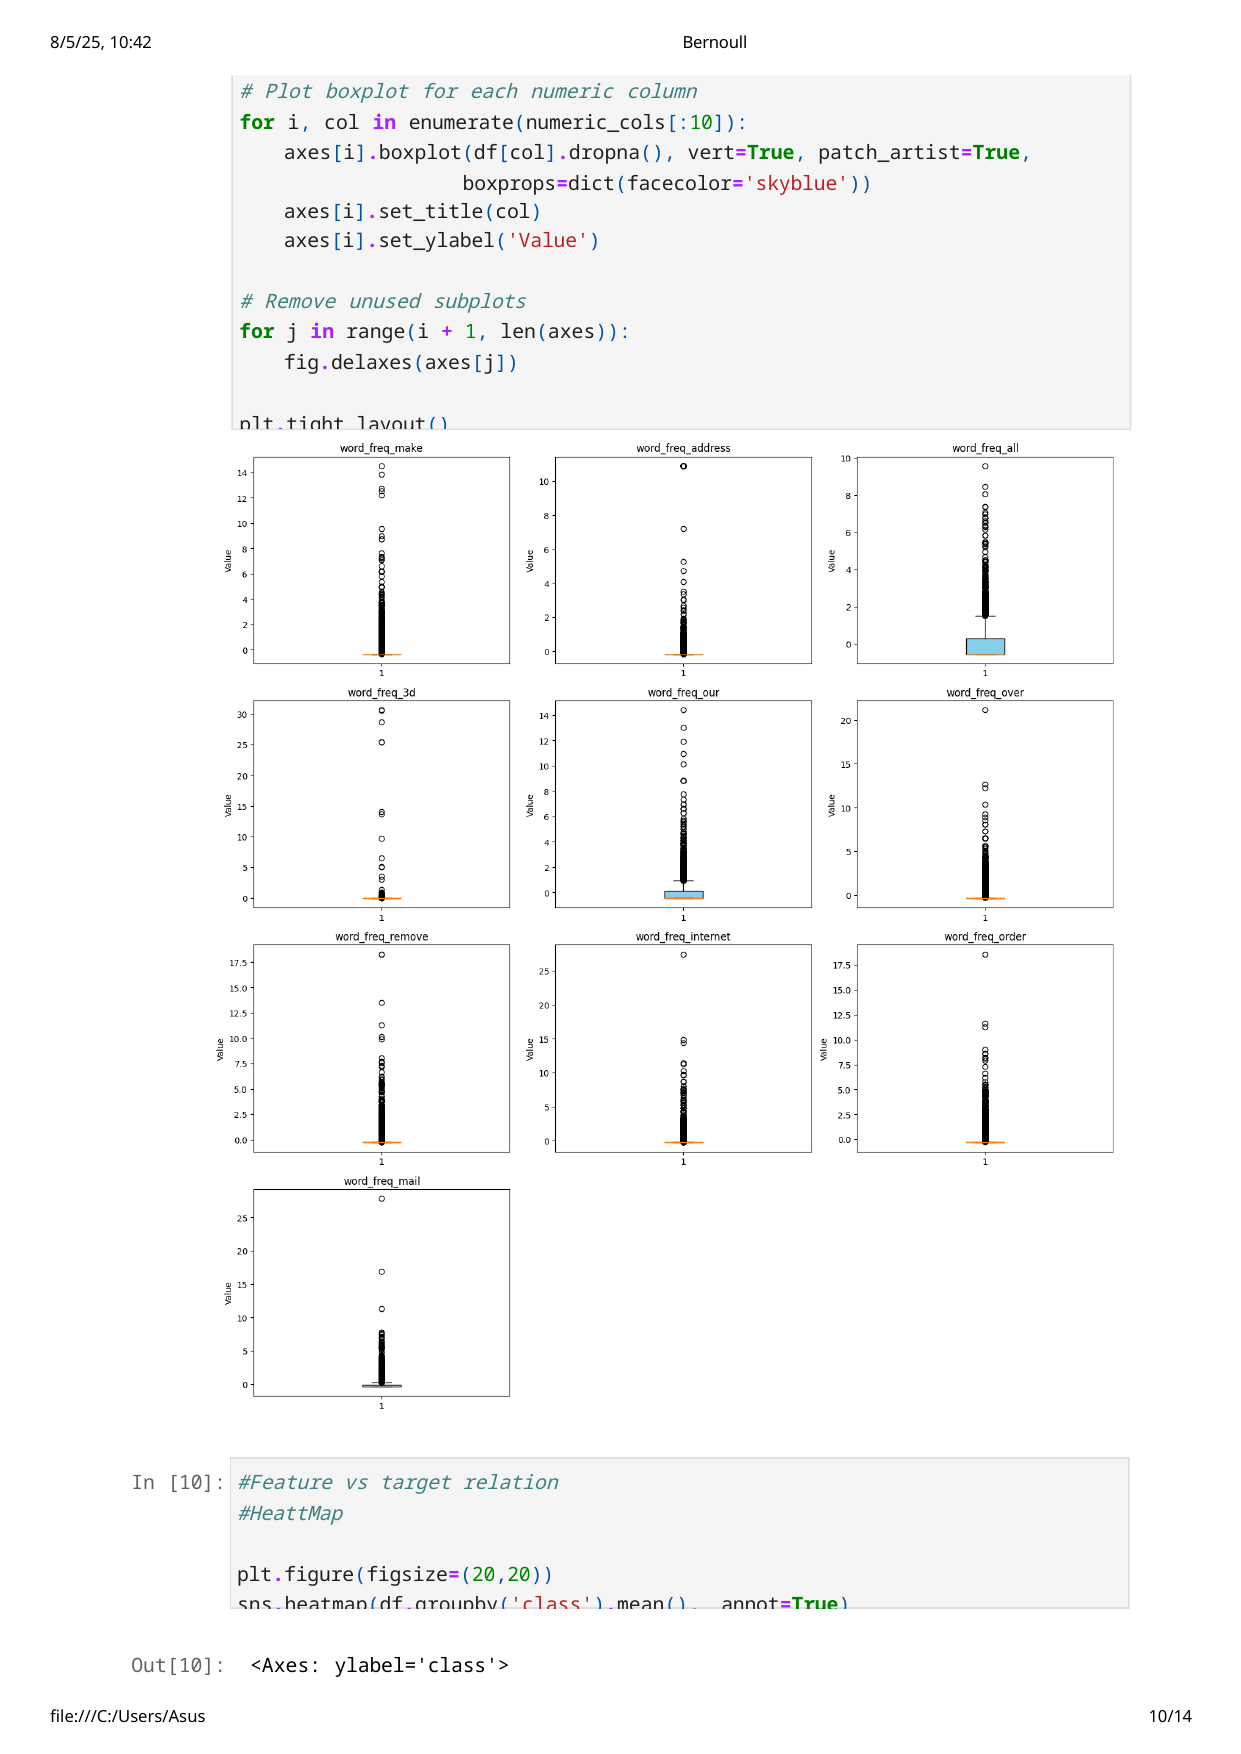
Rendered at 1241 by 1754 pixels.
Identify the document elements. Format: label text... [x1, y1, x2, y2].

picture [216, 443, 1114, 1409]
text Out[10]: <Axes: ylabel='class'> [131, 1651, 1137, 1678]
text In [10]: [131, 1469, 230, 1496]
